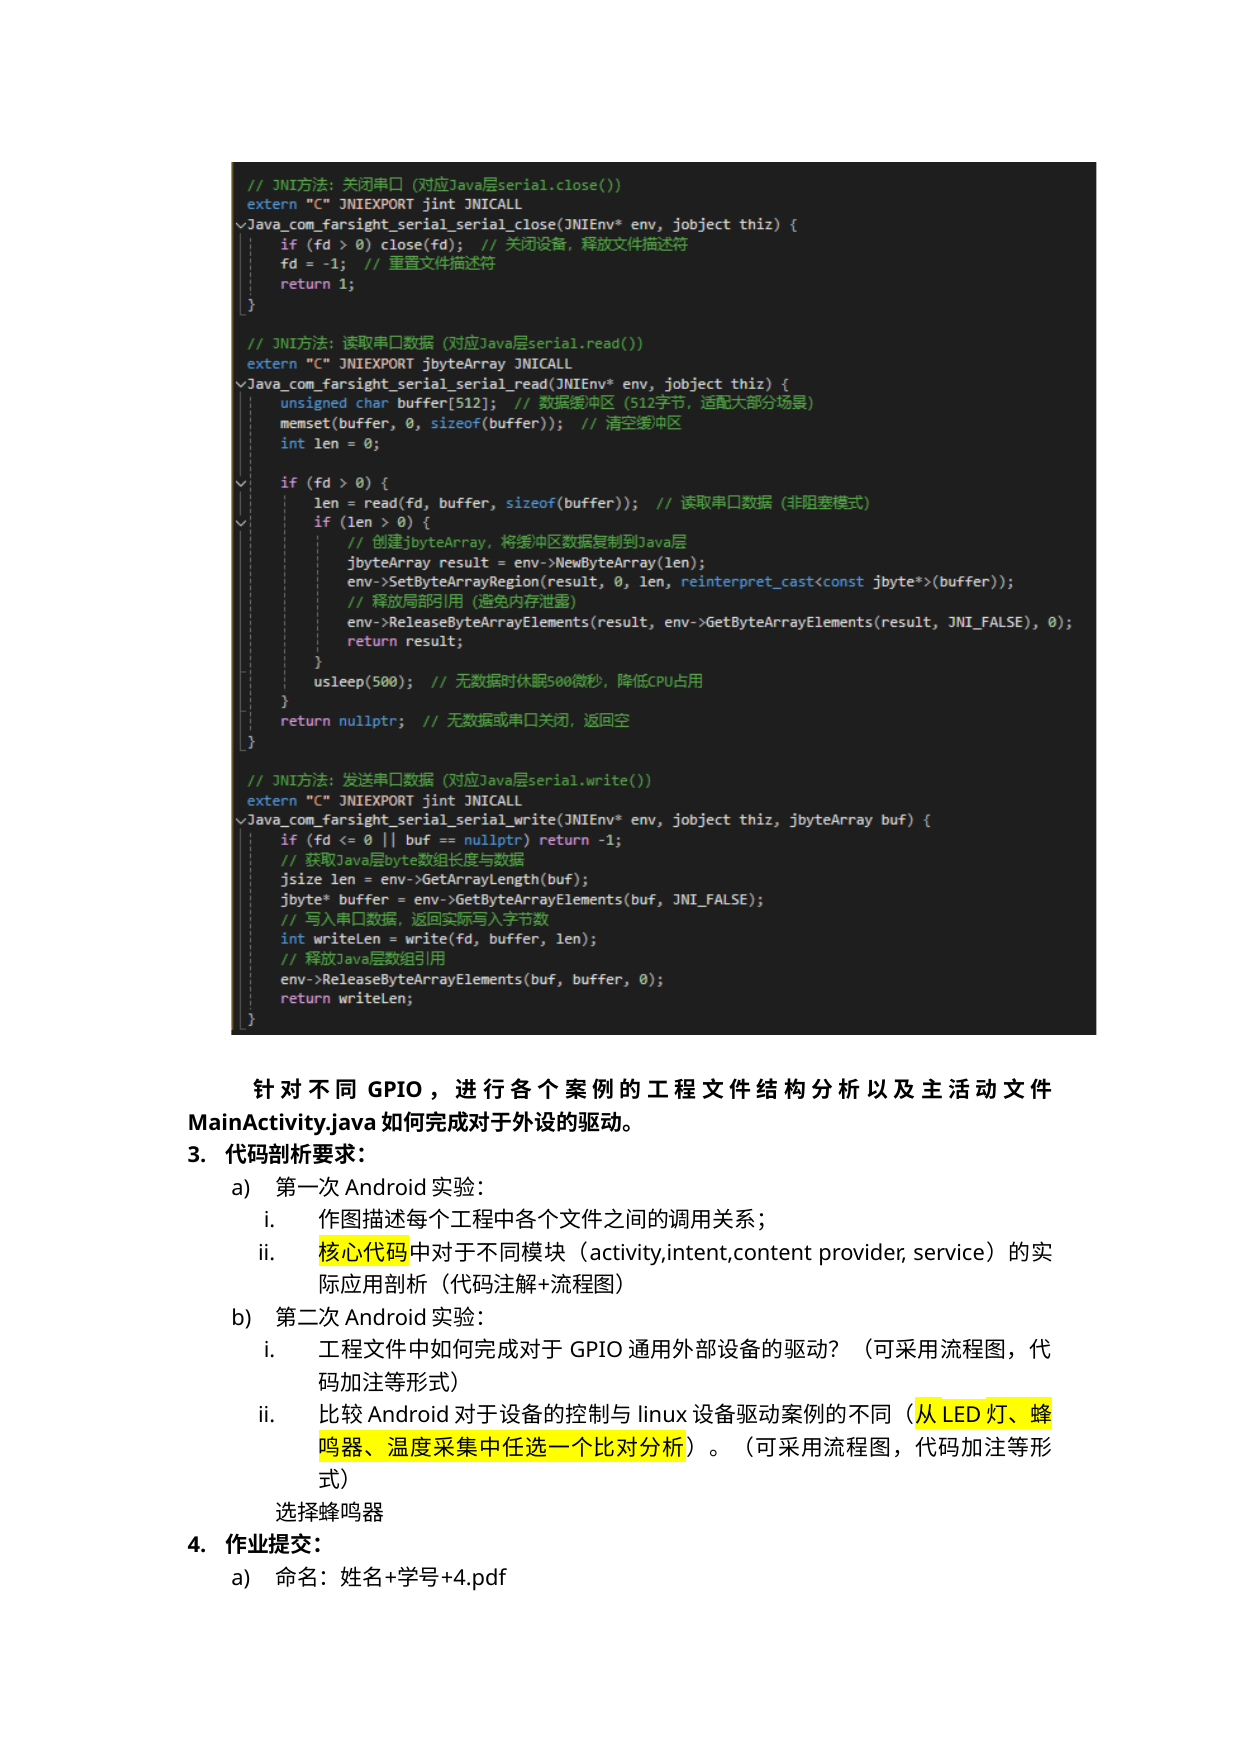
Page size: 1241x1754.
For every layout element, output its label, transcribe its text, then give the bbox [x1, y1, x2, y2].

list 工程文件中如何完成对于GPIO通用外部设备的驱动？（可采用流程图，代码加注等形式） [275, 1332, 1053, 1397]
list 作图描述每个工程中各个文件之间的调用关系； [275, 1202, 1053, 1234]
list 第二次Android实验： [231, 1299, 1053, 1332]
list 命名：姓名+学号+4.pdf [231, 1559, 1053, 1592]
list 作业提交： [187, 1527, 1053, 1559]
list 第一次Android实验： [231, 1169, 1053, 1202]
list 核心代码中对于不同模块（activity,intent,content provider, service）的实际应用剖析（代码注解+流程图） [275, 1234, 1053, 1299]
list 代码剖析要求： [187, 1137, 1053, 1169]
list 比较Android对于设备的控制与linux设备驱动案例的不同（从LED灯、蜂鸣器、温度采集中任选一个比对分析）。（可采用流程图，代码加注等形式） [275, 1397, 1053, 1494]
picture [231, 162, 1097, 1035]
text 针对不同GPIO，进行各个案例的工程文件结构分析以及主活动文件MainActivity.java如何完成对于外设的驱动。 [187, 1072, 1053, 1137]
text 选择蜂鸣器 [275, 1494, 1053, 1527]
